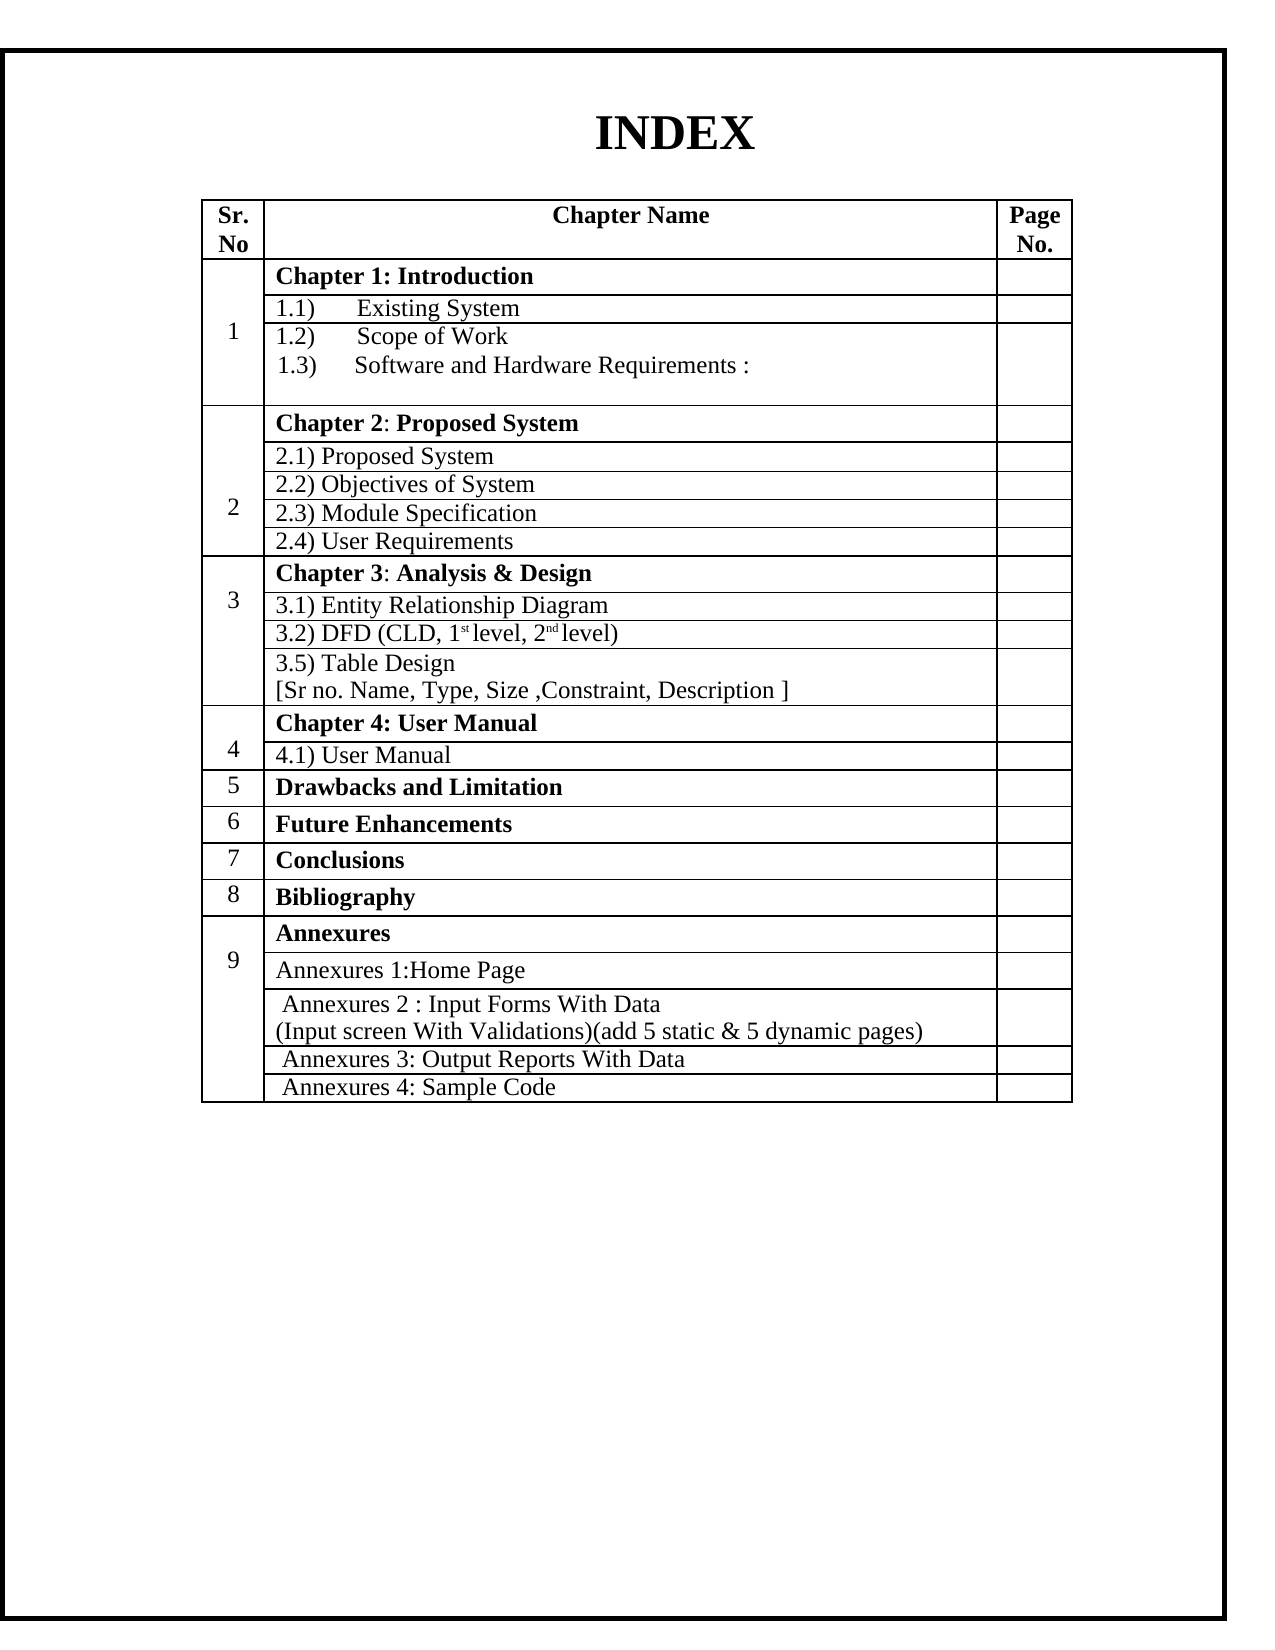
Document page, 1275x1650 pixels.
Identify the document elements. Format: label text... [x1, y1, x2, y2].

table_cell 8 [203, 880, 263, 915]
table_header Page No. [998, 201, 1071, 258]
table_cell Chapter 4: User Manual [265, 706, 996, 741]
table_cell 9 [203, 917, 263, 1101]
table_cell Chapter 1: Introduction [265, 260, 996, 294]
table_cell [998, 557, 1071, 591]
table_cell [998, 771, 1071, 806]
table_cell Annexures 1:Home Page [265, 953, 996, 988]
table_cell 4.1) User Manual [265, 743, 996, 769]
text INDEX [169, 103, 1181, 161]
table_cell 2 [203, 406, 263, 555]
table_cell Bibliography [265, 880, 996, 915]
table_cell [998, 807, 1071, 842]
table_cell 2.1) Proposed System [265, 443, 996, 471]
table_cell Annexures 3: Output Reports With Data [265, 1047, 996, 1073]
table_cell Chapter 3: Analysis & Design [265, 557, 996, 591]
table_cell [998, 990, 1071, 1045]
table_cell Annexures 2 : Input Forms With Data (Input screen With Validations)(add 5 static & 5 dynamic pages) [265, 990, 996, 1045]
table_cell Chapter 2: Proposed System [265, 406, 996, 441]
table_cell Annexures 4: Sample Code [265, 1075, 996, 1101]
table_cell Drawbacks and Limitation [265, 771, 996, 806]
table_cell Future Enhancements [265, 807, 996, 842]
table_cell 3.2) DFD (CLD, 1st level, 2nd level) [265, 621, 996, 648]
table_cell 7 [203, 844, 263, 878]
table_cell [998, 296, 1071, 322]
table_cell [998, 706, 1071, 741]
table_cell [998, 406, 1071, 441]
table_cell 3 [203, 557, 263, 704]
table_cell [998, 953, 1071, 988]
table_header Sr. No [203, 201, 263, 258]
table_cell 1.2) Scope of Work 1.3) Software and Hardware Requirements : [265, 324, 996, 405]
table_cell [998, 880, 1071, 915]
table_cell [998, 472, 1071, 499]
table_cell Conclusions [265, 844, 996, 878]
table_cell [998, 844, 1071, 878]
table_cell [998, 1047, 1071, 1073]
table_cell 4 [203, 706, 263, 769]
table_cell [998, 593, 1071, 619]
table_cell [998, 260, 1071, 294]
table_cell 3.5) Table Design [Sr no. Name, Type, Size ,Constraint, Description ] [265, 649, 996, 704]
table_cell [998, 500, 1071, 527]
table_cell [998, 443, 1071, 471]
table_cell Annexures [265, 917, 996, 951]
table_cell 2.4) User Requirements [265, 528, 996, 555]
table_cell 2.3) Module Specification [265, 500, 996, 527]
table_cell [998, 649, 1071, 704]
table_cell 6 [203, 807, 263, 842]
table_cell 1 [203, 260, 263, 405]
table_cell 5 [203, 771, 263, 806]
table_cell 3.1) Entity Relationship Diagram [265, 593, 996, 619]
table_cell [998, 528, 1071, 555]
table_cell [998, 324, 1071, 405]
table_cell [998, 743, 1071, 769]
table_cell [998, 917, 1071, 951]
table_cell 2.2) Objectives of System [265, 472, 996, 499]
table_cell [998, 1075, 1071, 1101]
table_cell [998, 621, 1071, 648]
table_cell 1.1) Existing System [265, 296, 996, 322]
table_header Chapter Name [265, 201, 996, 258]
